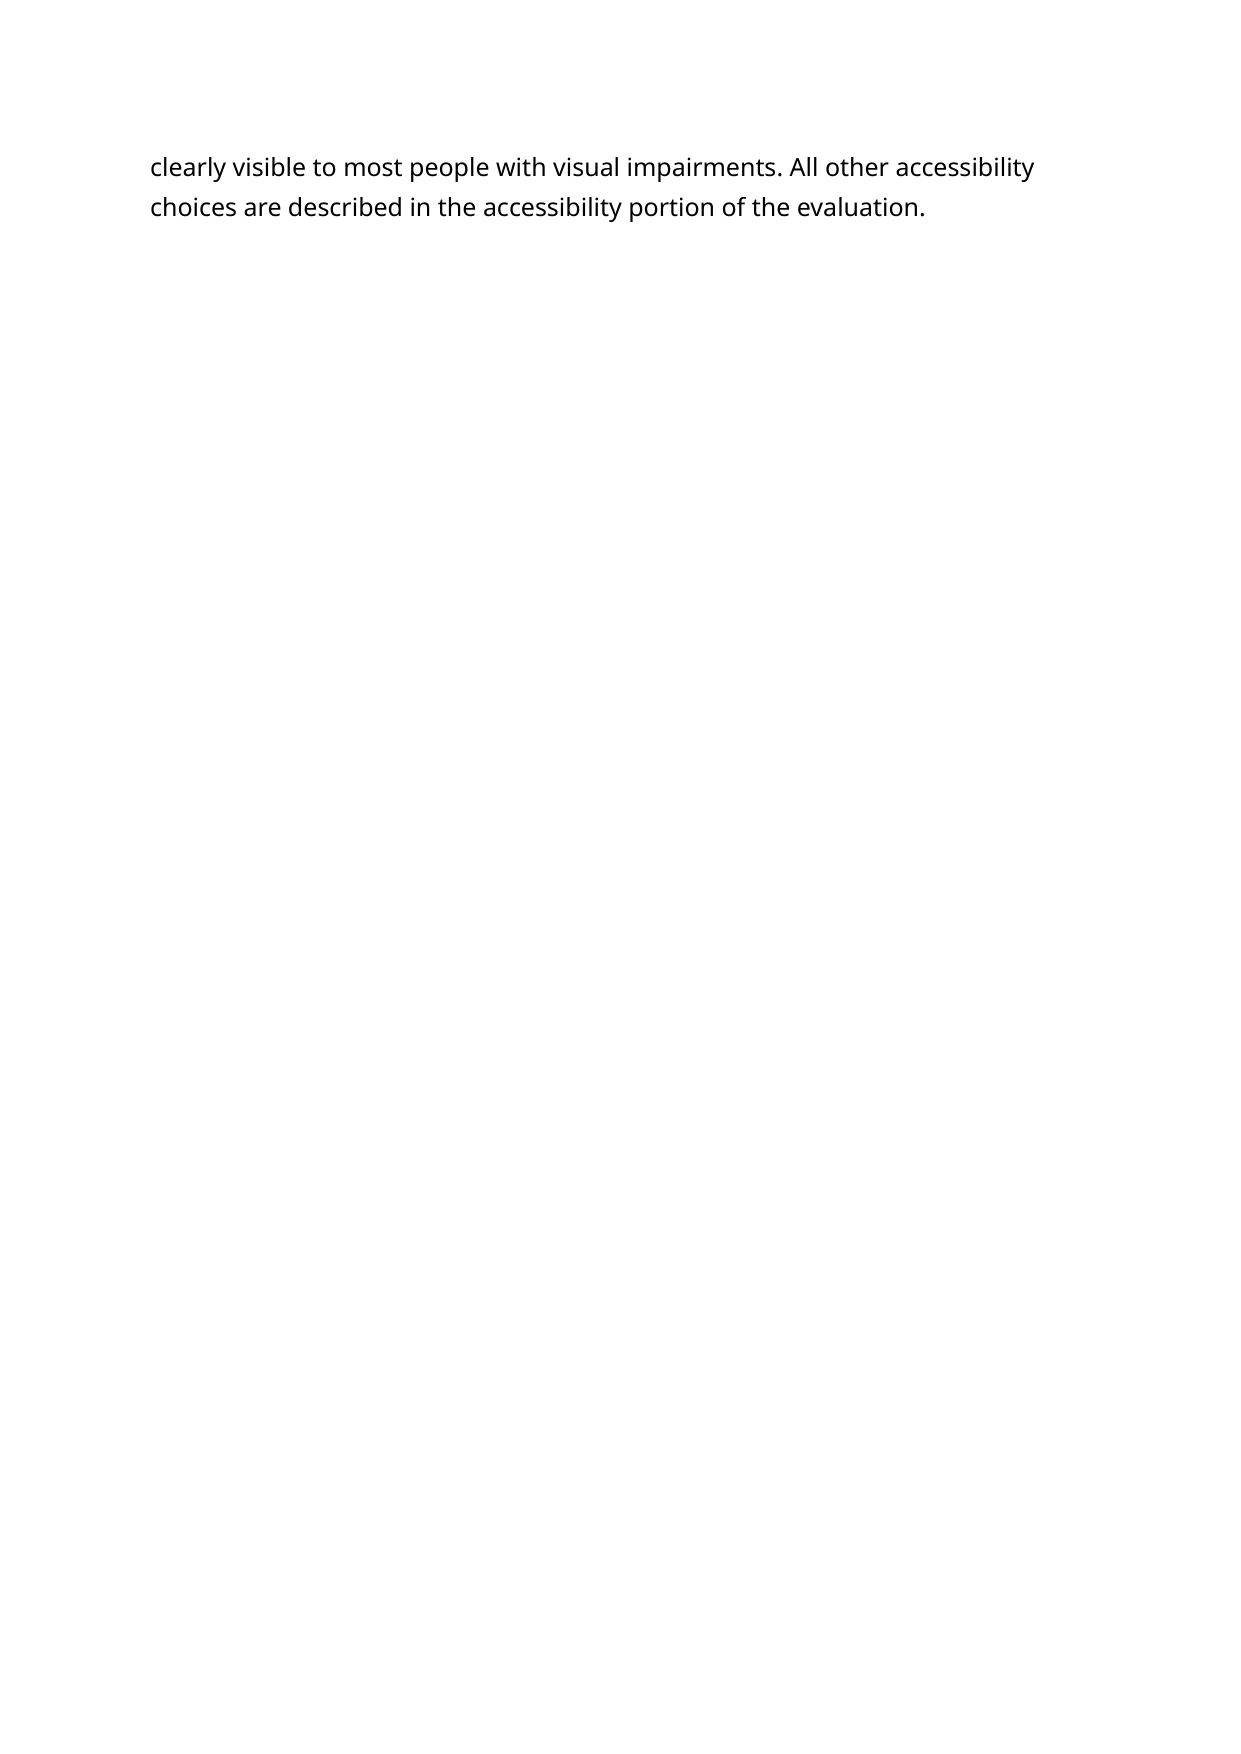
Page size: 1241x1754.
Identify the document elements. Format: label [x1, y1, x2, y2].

text [150, 150, 1090, 223]
